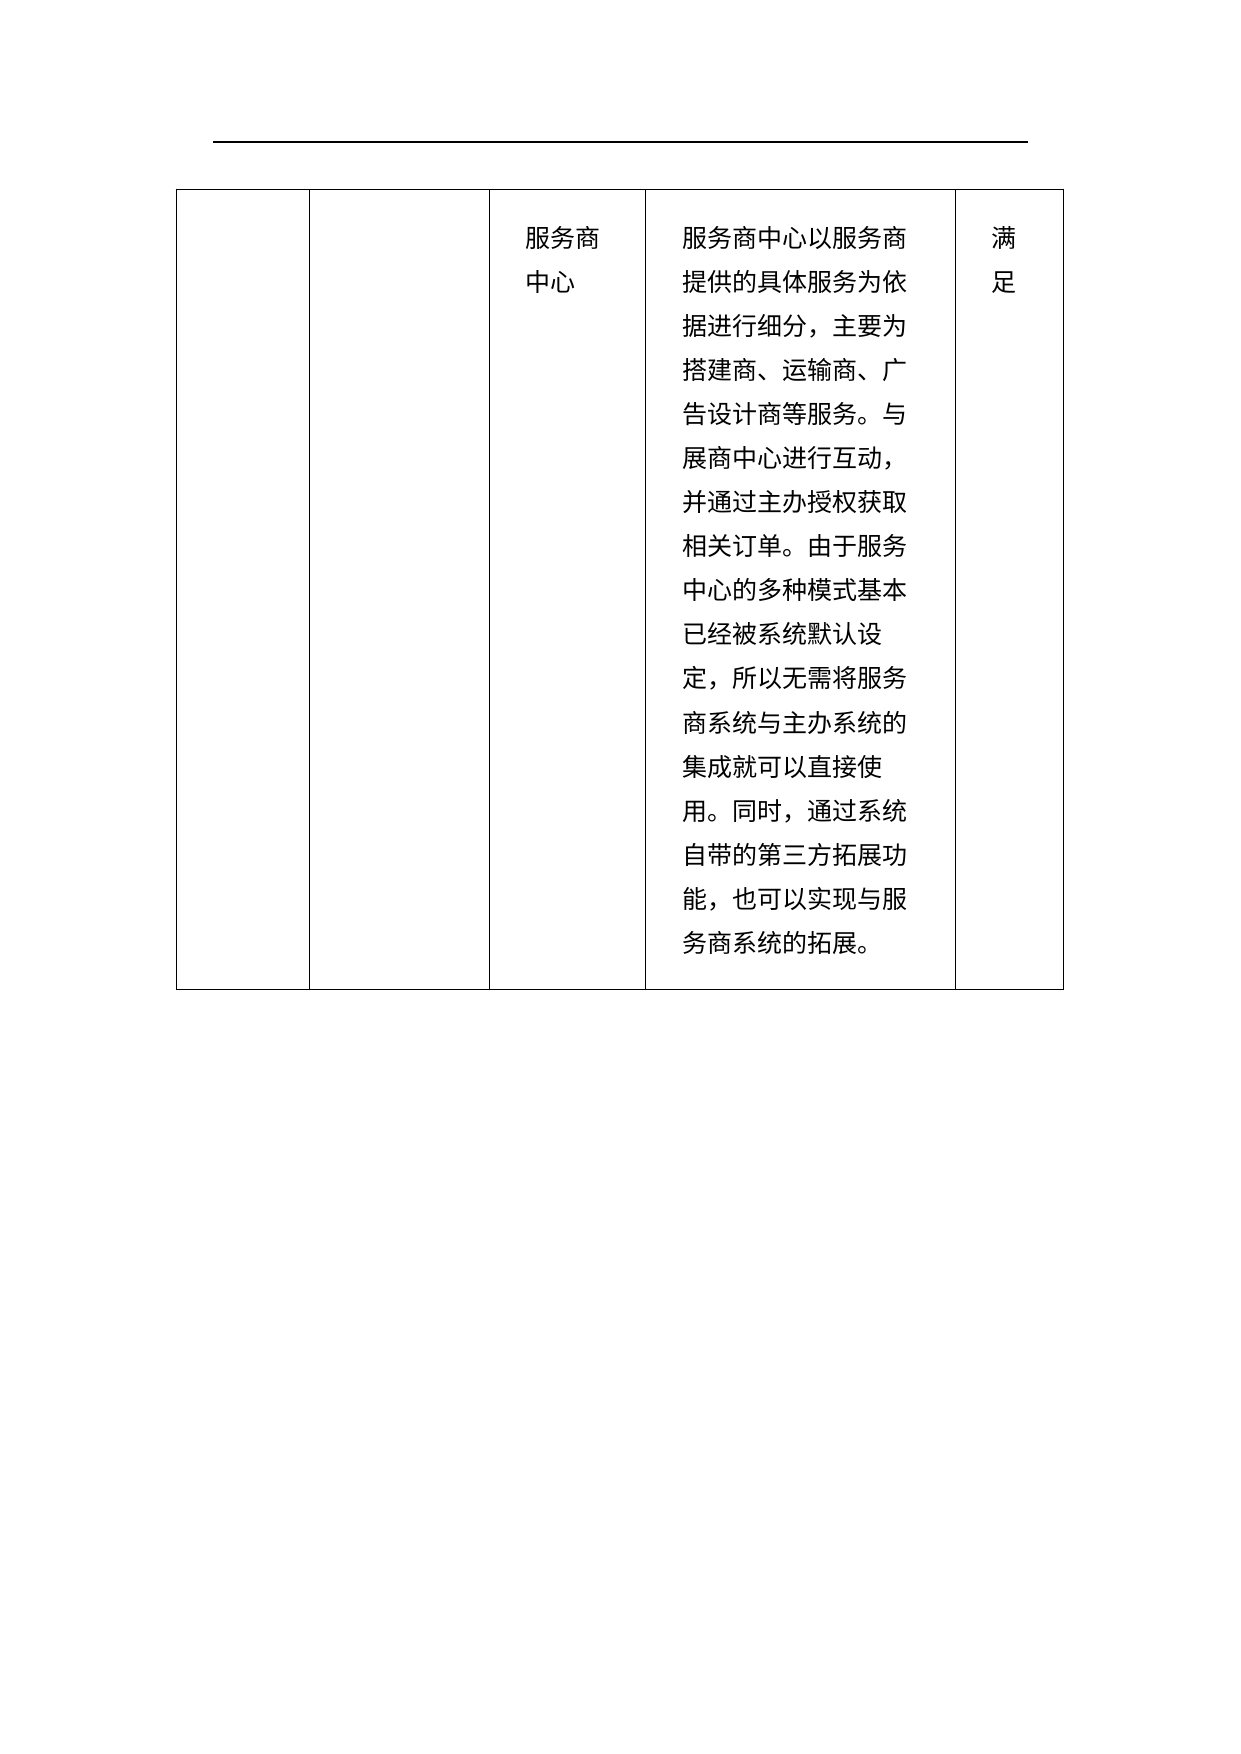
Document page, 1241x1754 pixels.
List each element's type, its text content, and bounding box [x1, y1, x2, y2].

table_cell 满足 [956, 190, 1063, 988]
table_cell 服务商中心以服务商提供的具体服务为依据进行细分，主要为搭建商、运输商、广告设计商等服务。与展商中心进行互动，并通过主办授权获取相关订单。由于服务中心的多种模式基本已经被系统默认设定，所以无需将服务商系统与主办系统的集成就可以直接使用。同时，通过系统自带的第三方拓展功能，也可以实现与服务商系统的拓展。 [646, 190, 955, 988]
table_cell 服务商中心 [490, 190, 645, 988]
